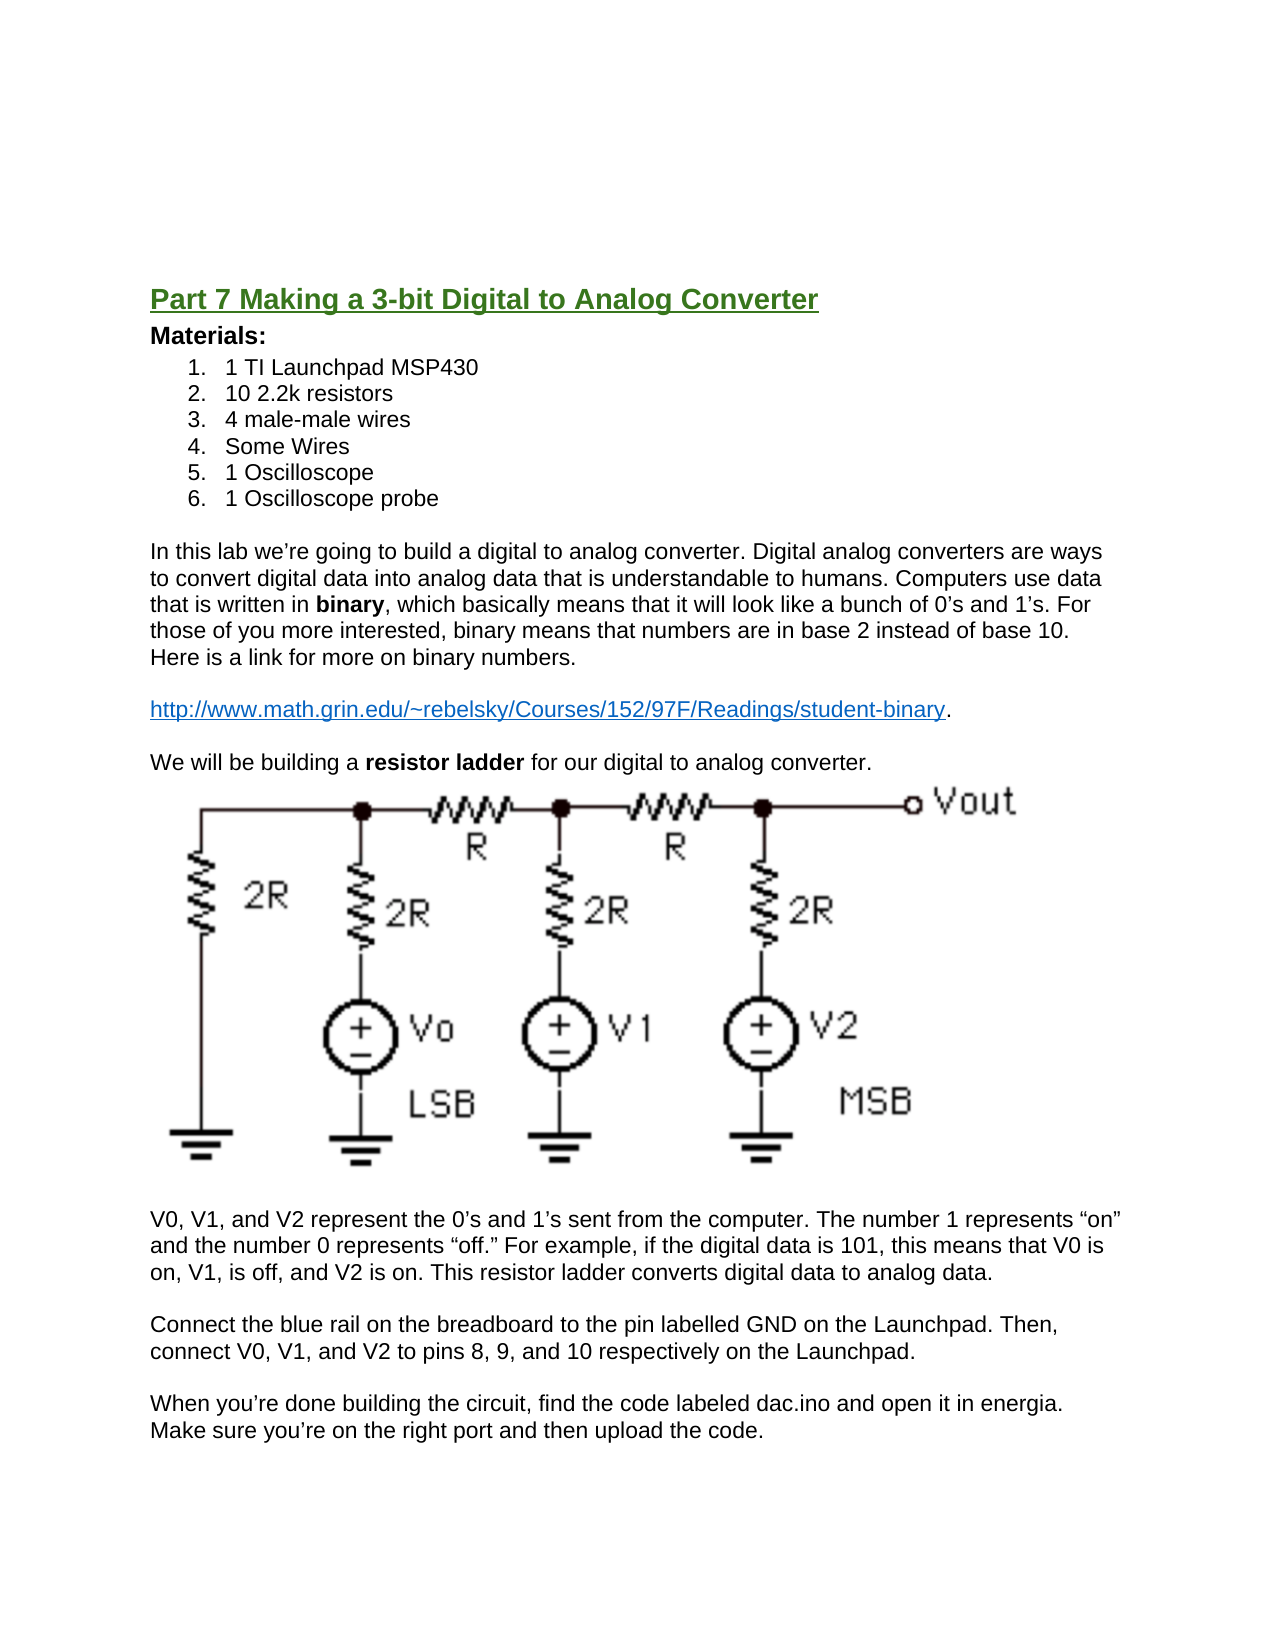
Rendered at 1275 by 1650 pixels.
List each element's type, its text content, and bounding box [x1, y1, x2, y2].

text Part 7 Making a 3-bit Digital to Analog Converter [150, 282, 1125, 316]
text In this lab we’re going to build a digital to analog converter. Digital analog converters are ways to convert digital data into analog data that is understandable to humans. Computers use data that is written in binary, which basically means that it will look like a bunch of 0’s and 1’s. For those of you more interested, binary means that numbers are in base 2 instead of base 10. Here is a link for more on binary numbers. [150, 538, 1125, 670]
text http://www.math.grin.edu/~rebelsky/Courses/152/97F/Readings/student-binary. [150, 696, 1125, 723]
list 1 Oscilloscope probe [187, 485, 1125, 512]
list 10 2.2k resistors [187, 380, 1125, 406]
list 4 male-male wires [187, 406, 1125, 433]
picture [150, 775, 1040, 1180]
text Materials: [150, 321, 1125, 349]
list 1 Oscilloscope [187, 459, 1125, 485]
text When you’re done building the circuit, find the code labeled dac.ino and open it in energia. Make sure you’re on the right port and then upload the code. [150, 1390, 1125, 1443]
text Connect the blue rail on the breadboard to the pin labelled GND on the Launchpad. Then, connect V0, V1, and V2 to pins 8, 9, and 10 respectively on the Launchpad. [150, 1311, 1125, 1364]
text V0, V1, and V2 represent the 0’s and 1’s sent from the computer. The number 1 represents “on” and the number 0 represents “off.” For example, if the digital data is 101, this means that V0 is on, V1, is off, and V2 is on. This resistor ladder converts digital data to analog data. [150, 1206, 1125, 1285]
list Some Wires [187, 433, 1125, 459]
list 1 TI Launchpad MSP430 [187, 354, 1125, 380]
